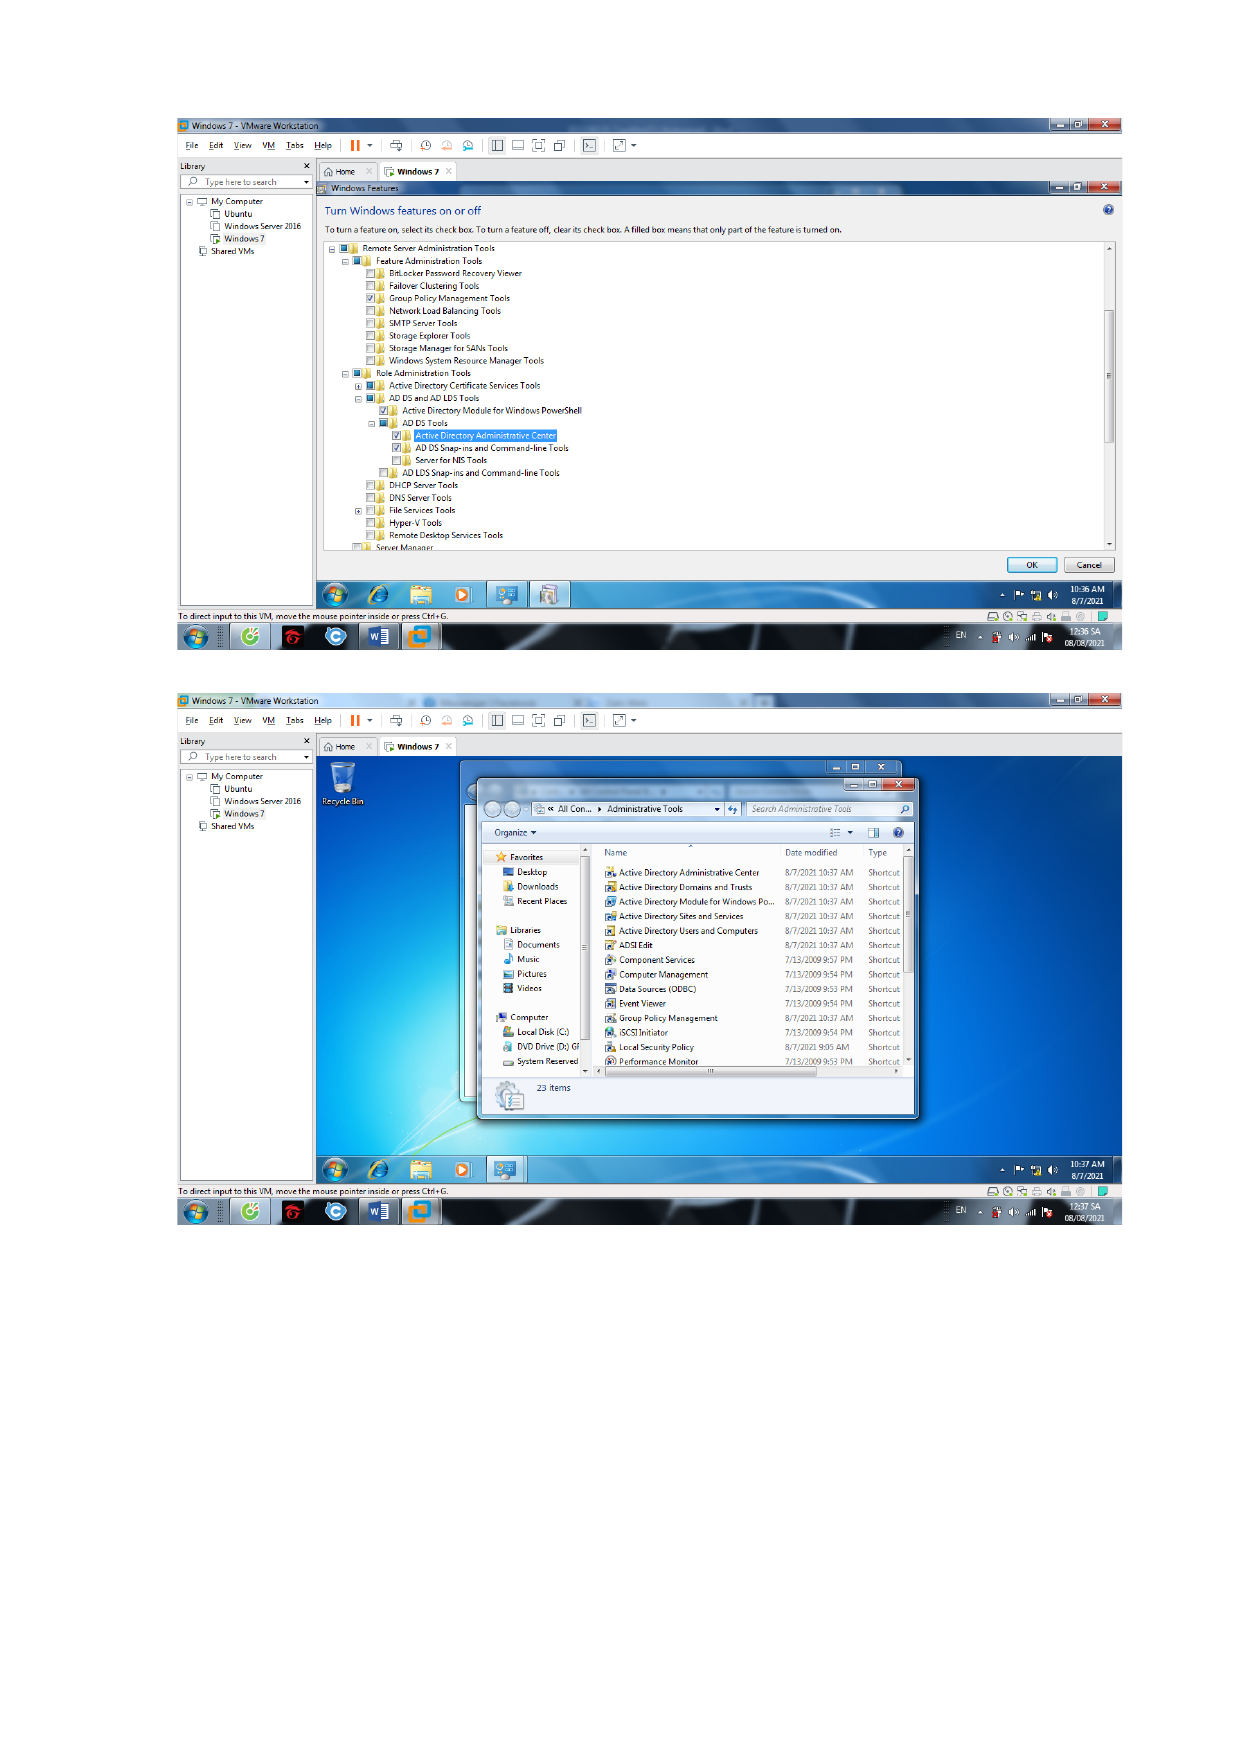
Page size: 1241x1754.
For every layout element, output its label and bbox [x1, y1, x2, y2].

picture [177, 118, 1123, 650]
picture [177, 693, 1123, 1225]
